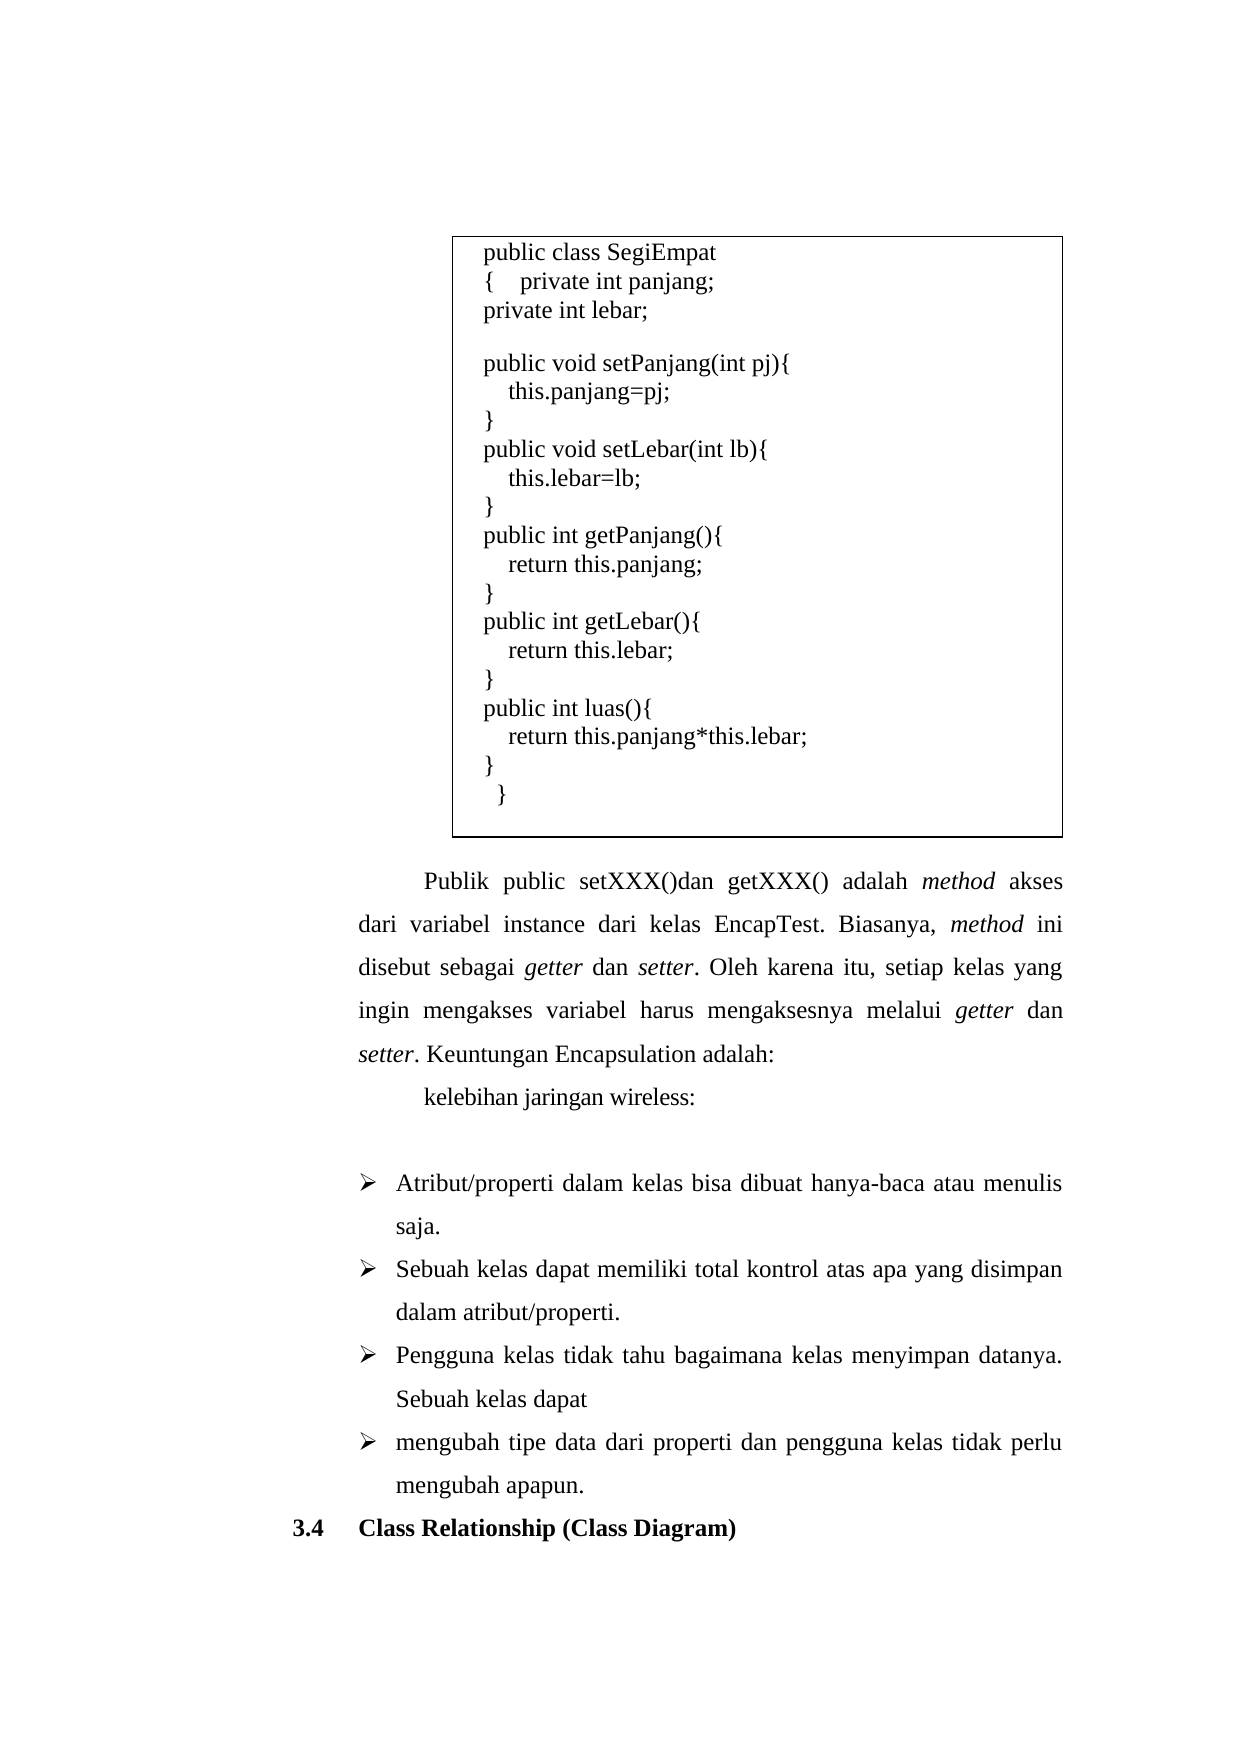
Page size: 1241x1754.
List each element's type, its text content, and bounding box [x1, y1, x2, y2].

text kelebihan jaringan wireless: [358, 1082, 1063, 1111]
table_header public class SegiEmpat { private int panjang; private int lebar; public void setPanjang(int pj){ this.panjang=pj; } public void setLebar(int lb){ this.lebar=lb; } public int getPanjang(){ return this.panjang; } public int getLebar(){ return this.lebar; } public int luas(){ return this.panjang*this.lebar; } } [453, 237, 1062, 836]
list mengubah tipe data dari properti dan pengguna kelas tidak perlu mengubah apapun. [358, 1427, 1063, 1499]
list Pengguna kelas tidak tahu bagaimana kelas menyimpan datanya. Sebuah kelas dapat [358, 1341, 1063, 1412]
text Publik public setXXX()dan getXXX() adalah method akses dari variabel instance dari kelas EncapTest. Biasanya, method ini disebut sebagai getter dan setter. Oleh karena itu, setiap kelas yang ingin mengakses variabel harus mengaksesnya melalui getter dan setter. Keuntungan Encapsulation adalah: [358, 866, 1063, 1067]
list Atribut/properti dalam kelas bisa dibuat hanya-baca atau menulis saja. [358, 1168, 1063, 1240]
list Class Relationship (Class Diagram) [292, 1513, 1063, 1542]
list Sebuah kelas dapat memiliki total kontrol atas apa yang disimpan dalam atribut/properti. [358, 1254, 1063, 1326]
